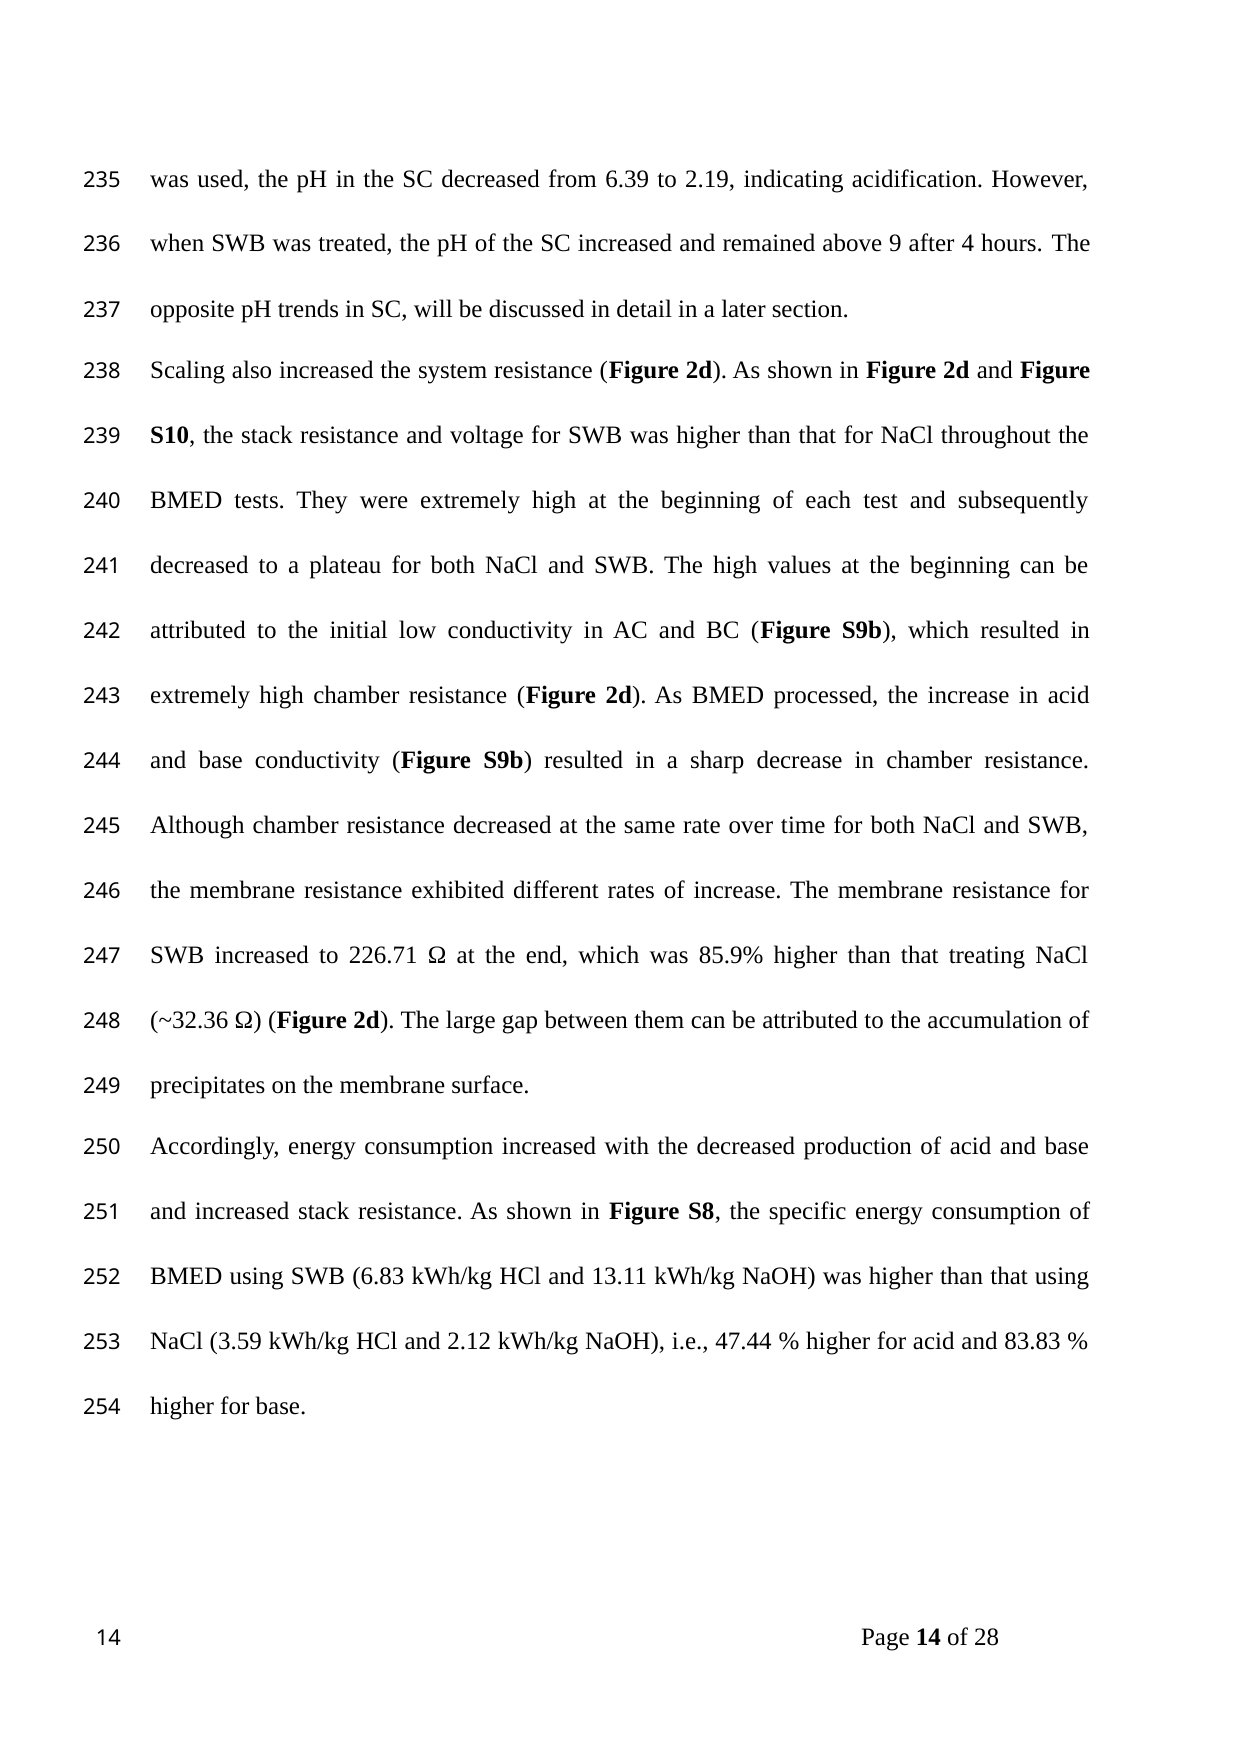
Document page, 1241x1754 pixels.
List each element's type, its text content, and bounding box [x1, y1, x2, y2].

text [150, 162, 1090, 324]
text Scaling also increased the system resistance (Figure 2d). As shown in Figure 2d and Figure S10, the stack resistance and voltage for SWB was higher than that for NaCl throughout the BMED tests. They were extremely high at the beginning of each test and subsequently decreased to a plateau for both NaCl and SWB. The high values at the beginning can be attributed to the initial low conductivity in AC and BC (Figure S9b), which resulted in extremely high chamber resistance (Figure 2d). As BMED processed, the increase in acid and base conductivity (Figure S9b) resulted in a sharp decrease in chamber resistance. Although chamber resistance decreased at the same rate over time for both NaCl and SWB, the membrane resistance exhibited different rates of increase. The membrane resistance for SWB increased to 226.71 Ω at the end, which was 85.9% higher than that treating NaCl (~32.36 Ω) (Figure 2d). The large gap between them can be attributed to the accumulation of precipitates on the membrane surface. [150, 353, 1090, 1101]
text Accordingly, energy consumption increased with the decreased production of acid and base and increased stack resistance. As shown in Figure S8, the specific energy consumption of BMED using SWB (6.83 kWh/kg HCl and 13.11 kWh/kg NaOH) was higher than that using NaCl (3.59 kWh/kg HCl and 2.12 kWh/kg NaOH), i.e., 47.44 % higher for acid and 83.83 % higher for base. [150, 1129, 1090, 1422]
